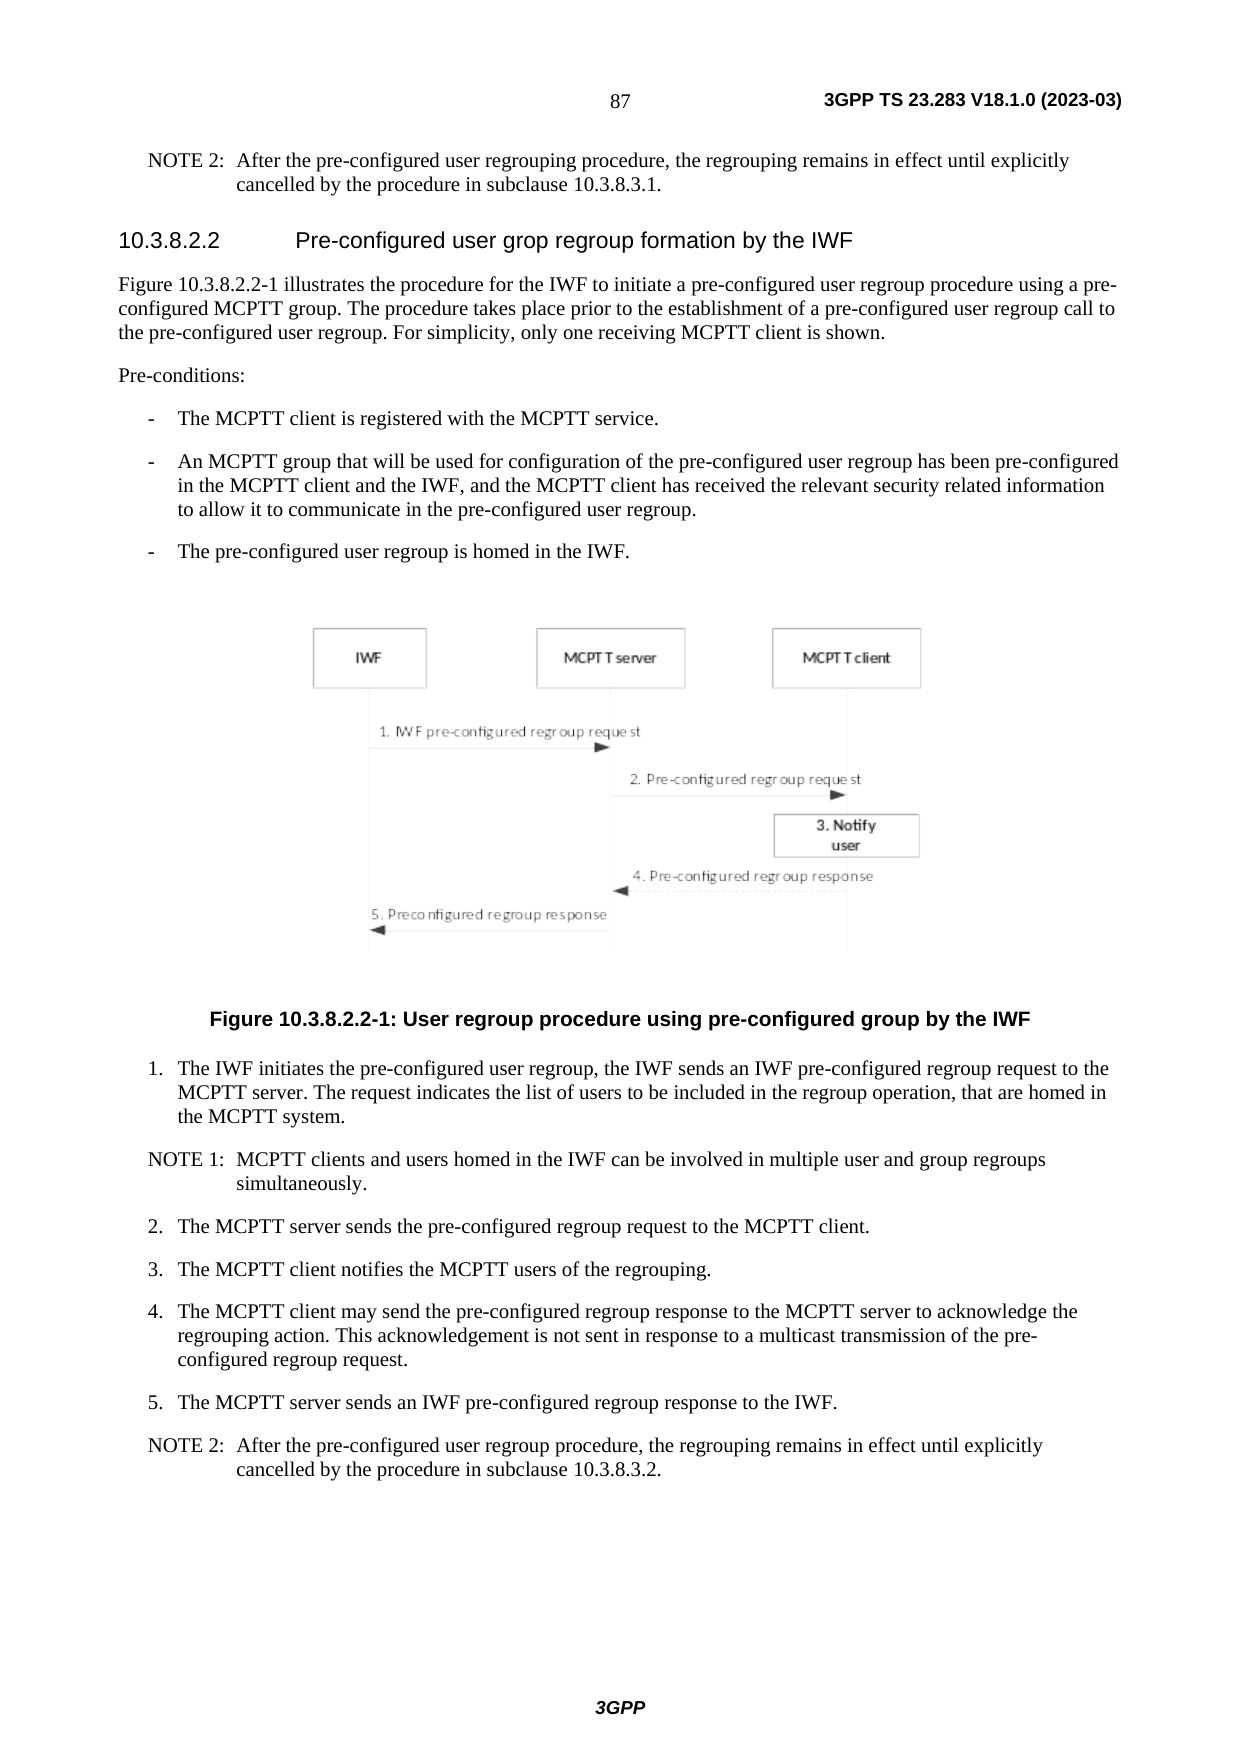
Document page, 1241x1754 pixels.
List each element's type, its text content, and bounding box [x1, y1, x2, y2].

text NOTE 2: After the pre-configured user regrouping procedure, the regrouping remains in effect until explicitly cancelled by the procedure in subclause 10.3.8.3.1. [148, 147, 1122, 196]
text - The pre-configured user regroup is homed in the IWF. [148, 539, 1122, 563]
text Figure 10.3.8.2.2-1 illustrates the procedure for the IWF to initiate a pre-configured user regroup procedure using a pre-configured MCPTT group. The procedure takes place prior to the establishment of a pre-configured user regroup call to the pre-configured user regroup. For simplicity, only one receiving MCPTT client is shown. [118, 272, 1122, 344]
text NOTE 2: After the pre-configured user regroup procedure, the regrouping remains in effect until explicitly cancelled by the procedure in subclause 10.3.8.3.2. [148, 1433, 1122, 1481]
text 3. The MCPTT client notifies the MCPTT users of the regrouping. [148, 1256, 1122, 1281]
text NOTE 1: MCPTT clients and users homed in the IWF can be involved in multiple user and group regroups simultaneously. [148, 1147, 1122, 1195]
text - The MCPTT client is registered with the MCPTT service. [148, 406, 1122, 430]
subtitle 10.3.8.2.2 Pre-configured user grop regroup formation by the IWF [118, 227, 1122, 253]
text - An MCPTT group that will be used for configuration of the pre-configured user regroup has been pre-configured in the MCPTT client and the IWF, and the MCPTT client has received the relevant security related information to allow it to communicate in the pre-configured user regroup. [148, 448, 1122, 521]
text 4. The MCPTT client may send the pre-configured regroup response to the MCPTT server to acknowledge the regrouping action. This acknowledgement is not sent in response to a multicast transmission of the pre-configured regroup request. [148, 1299, 1122, 1371]
text Pre-conditions: [118, 363, 1122, 387]
text 2. The MCPTT server sends the pre-configured regroup request to the MCPTT client. [148, 1214, 1122, 1238]
text 1. The IWF initiates the pre-configured user regroup, the IWF sends an IWF pre-configured regroup request to the MCPTT server. The request indicates the list of users to be included in the regroup operation, that are homed in the MCPTT system. [148, 1056, 1122, 1128]
text 5. The MCPTT server sends an IWF pre-configured regroup response to the IWF. [148, 1390, 1122, 1414]
text Figure 10.3.8.2.2-1: User regroup procedure using pre-configured group by the IWF [118, 1007, 1122, 1031]
